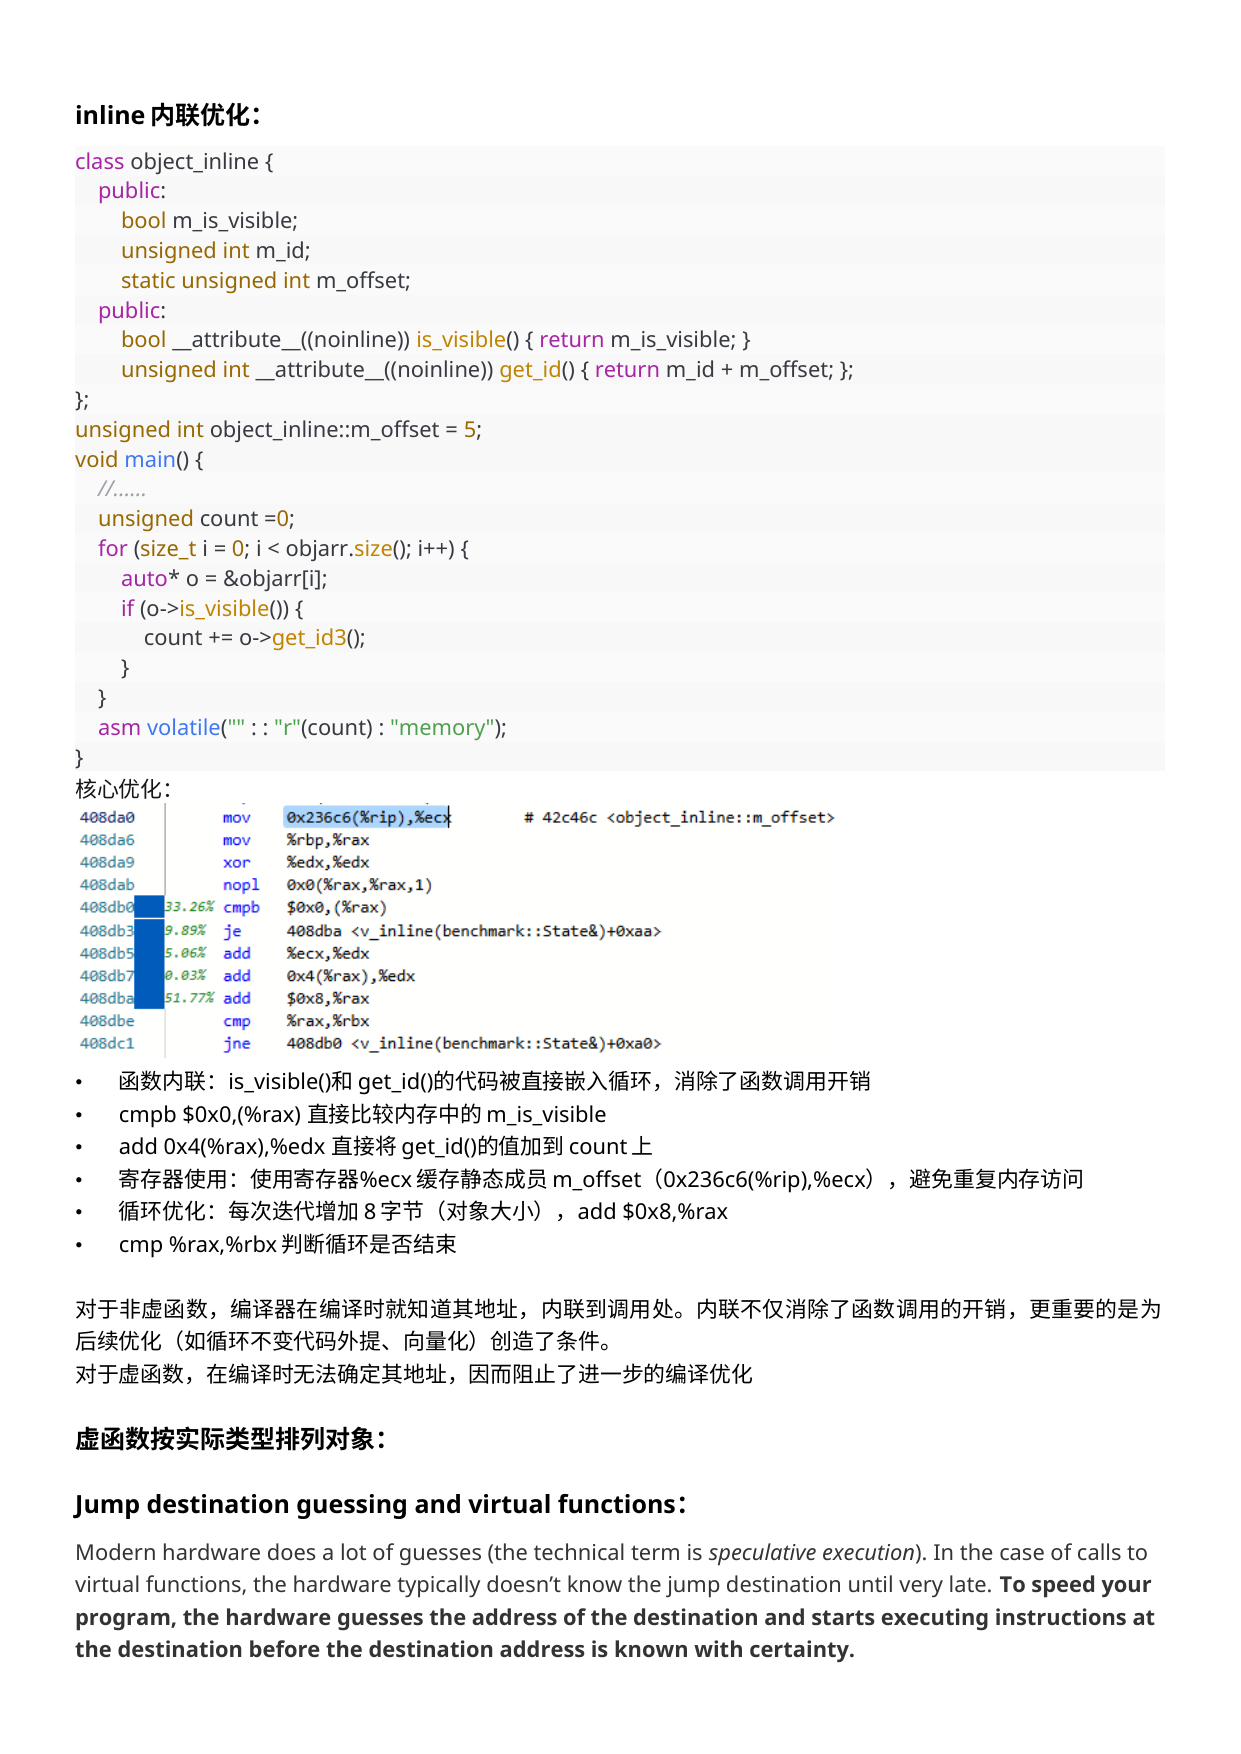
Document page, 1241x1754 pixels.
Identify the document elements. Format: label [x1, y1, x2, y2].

picture [75, 803, 837, 1058]
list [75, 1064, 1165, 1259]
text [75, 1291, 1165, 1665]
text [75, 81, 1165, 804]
